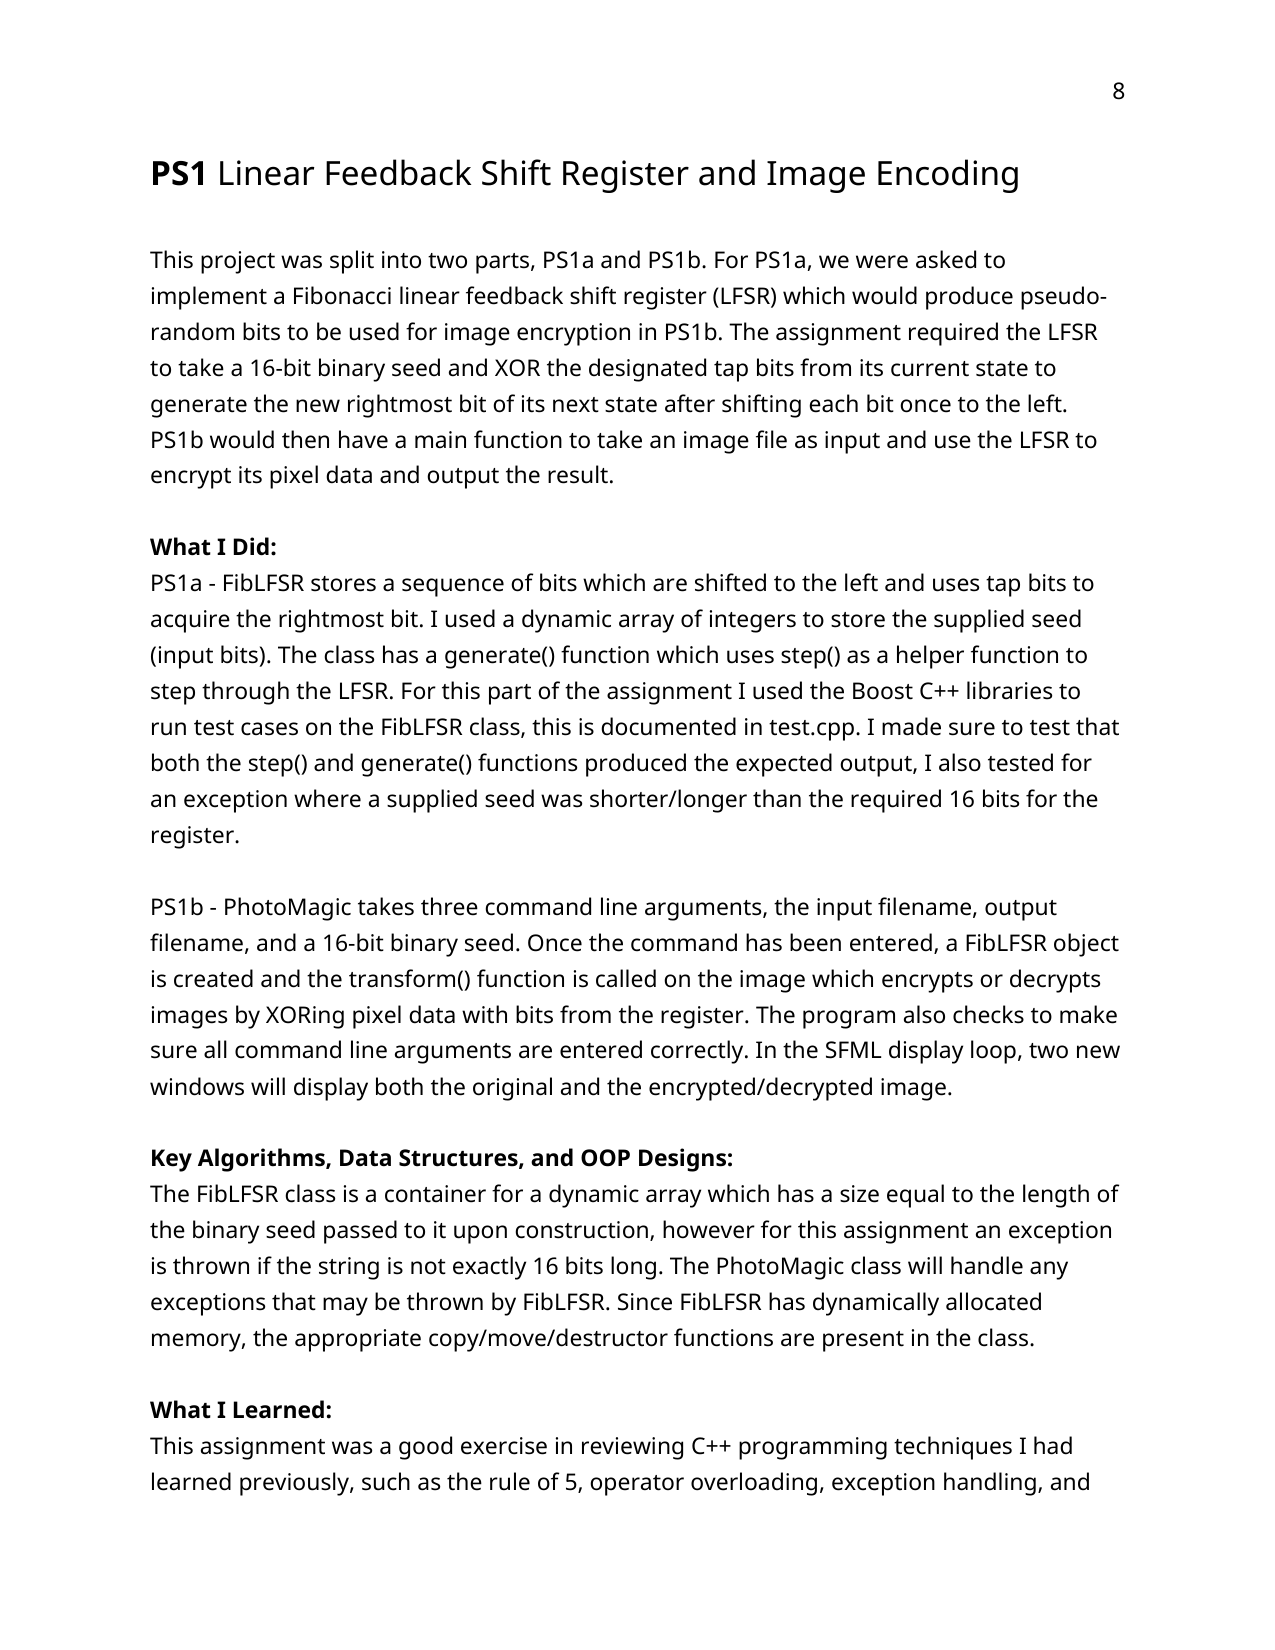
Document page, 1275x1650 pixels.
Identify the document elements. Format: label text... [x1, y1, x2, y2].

text PS1a - FibLFSR stores a sequence of bits which are shifted to the left and uses tap bits to acquire the rightmost bit. I used a dynamic array of integers to store the supplied seed (input bits). The class has a generate() function which uses step() as a helper function to step through the LFSR. For this part of the assignment I used the Boost C++ libraries to run test cases on the FibLFSR class, this is documented in test.cpp. I made sure to test that both the step() and generate() functions produced the expected output, I also tested for an exception where a supplied seed was shorter/longer than the required 16 bits for the register. [150, 567, 1125, 850]
subtitle PS1 Linear Feedback Shift Register and Image Encoding [150, 150, 1125, 195]
text PS1b - PhotoMagic takes three command line arguments, the input filename, output filename, and a 16-bit binary seed. Once the command has been entered, a FibLFSR object is created and the transform() function is called on the image which encrypts or decrypts images by XORing pixel data with bits from the register. The program also checks to make sure all command line arguments are entered correctly. In the SFML display loop, two new windows will display both the original and the encrypted/decrypted image. [150, 891, 1125, 1102]
text The FibLFSR class is a container for a dynamic array which has a size equal to the length of the binary seed passed to it upon construction, however for this assignment an exception is thrown if the string is not exactly 16 bits long. The PhotoMagic class will handle any exceptions that may be thrown by FibLFSR. Since FibLFSR has dynamically allocated memory, the appropriate copy/move/destructor functions are present in the class. [150, 1178, 1125, 1353]
text What I Learned: [150, 1394, 1125, 1425]
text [150, 1430, 1125, 1497]
text What I Did: [150, 531, 1125, 563]
text This project was split into two parts, PS1a and PS1b. For PS1a, we were asked to implement a Fibonacci linear feedback shift register (LFSR) which would produce pseudo-random bits to be used for image encryption in PS1b. The assignment required the LFSR to take a 16-bit binary seed and XOR the designated tap bits from its current state to generate the new rightmost bit of its next state after shifting each bit once to the left. PS1b would then have a main function to take an image file as input and use the LFSR to encrypt its pixel data and output the result. [150, 244, 1125, 491]
text Key Algorithms, Data Structures, and OOP Designs: [150, 1142, 1125, 1173]
